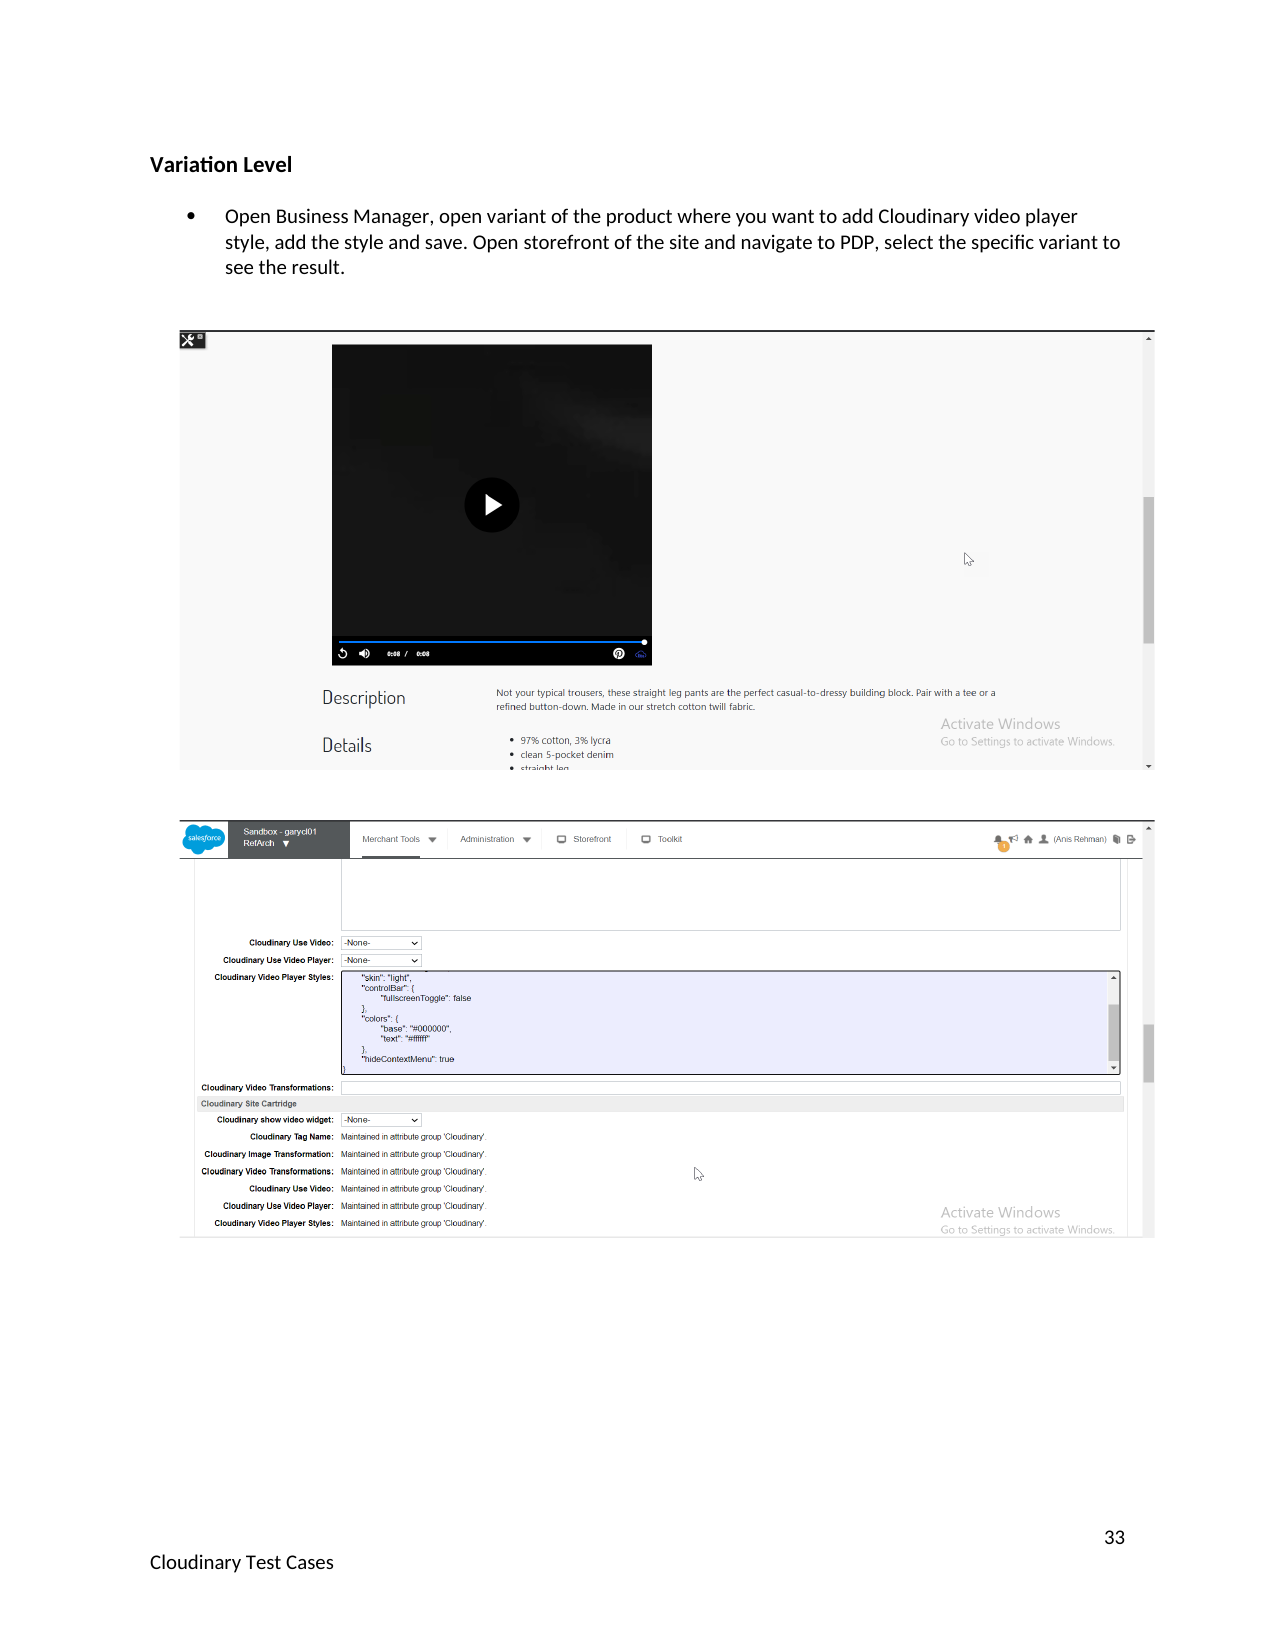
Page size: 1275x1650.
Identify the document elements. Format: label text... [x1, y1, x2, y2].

picture [179, 820, 1155, 1238]
picture [179, 330, 1155, 770]
list Open Business Manager, open variant of the product where you want to add Cloudinary video player style, add the style and save. Open storefront of the site and navigate to PDP, select the specific variant to see the result. [187, 203, 1125, 280]
subtitle Variation Level [150, 150, 1125, 178]
